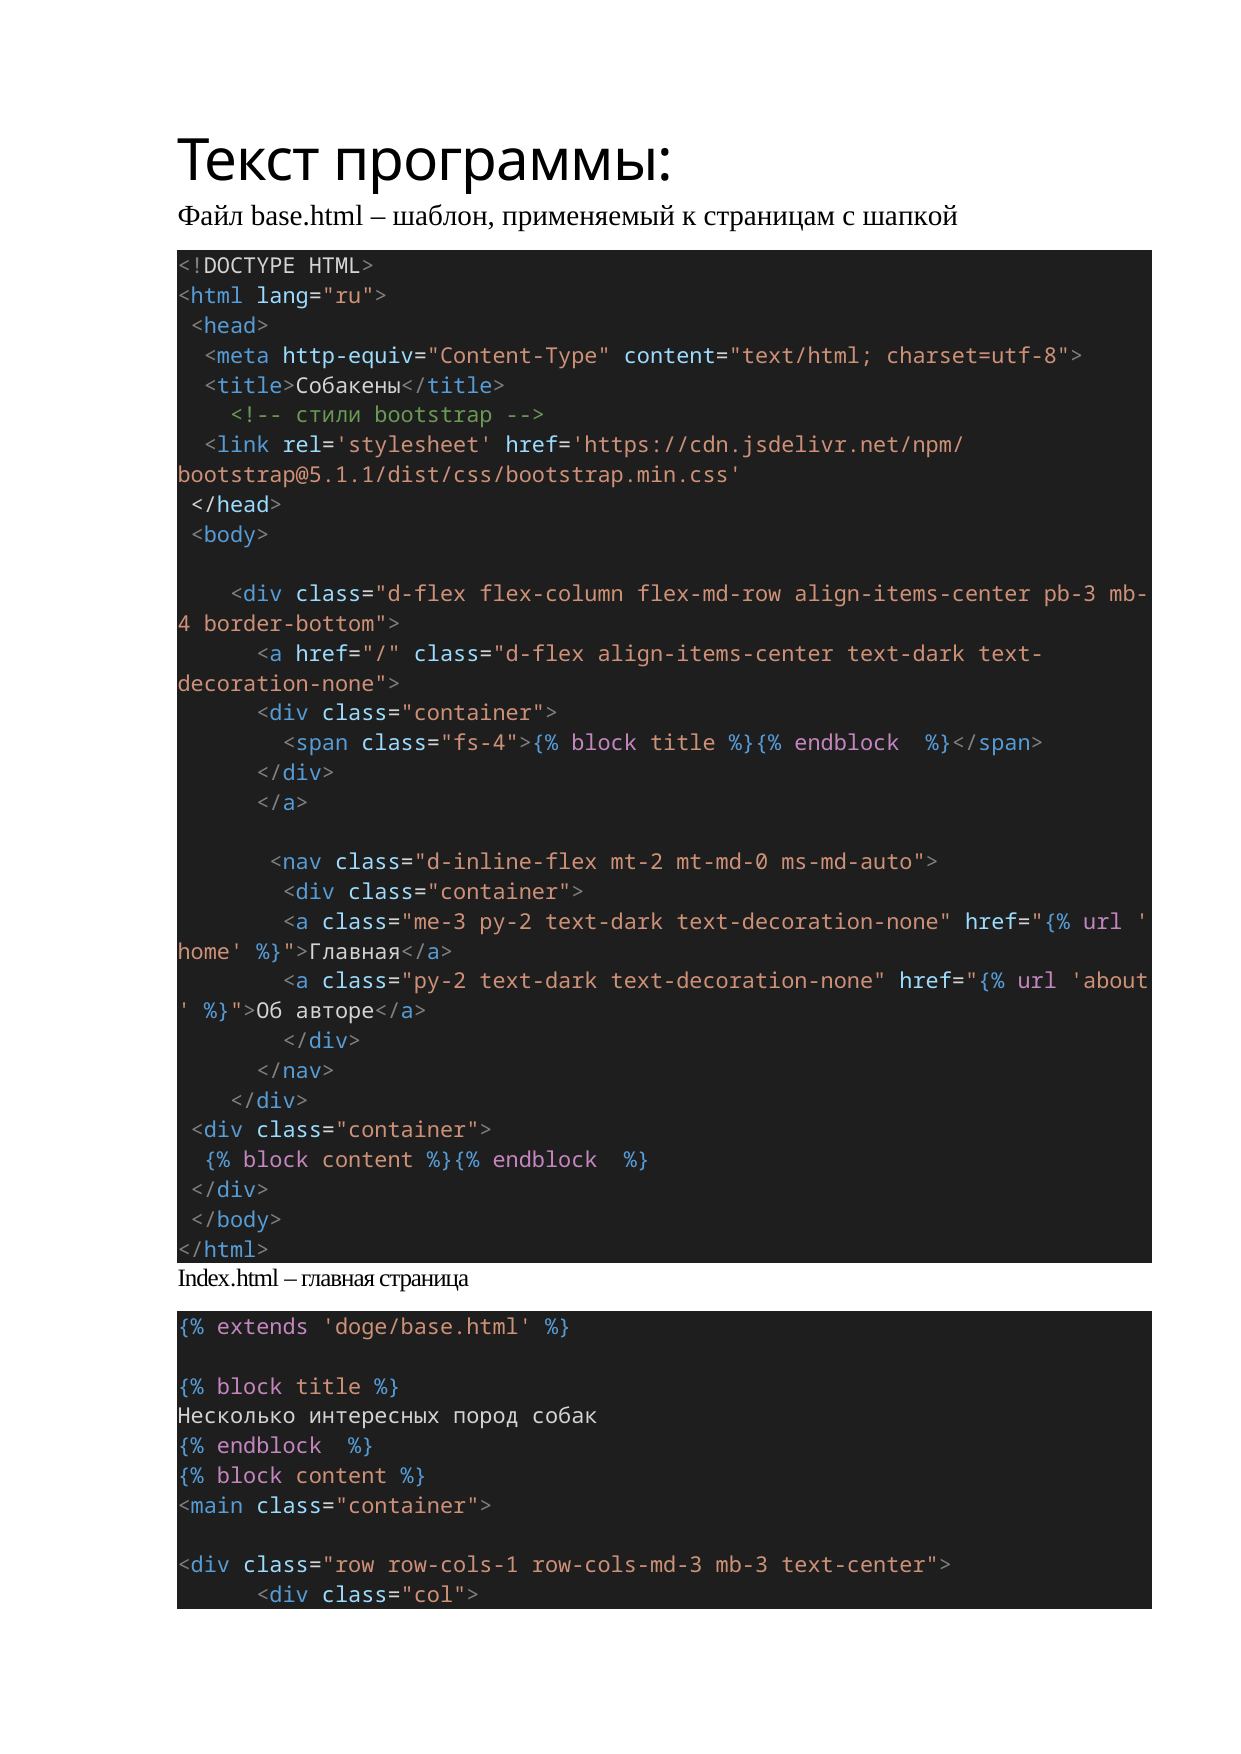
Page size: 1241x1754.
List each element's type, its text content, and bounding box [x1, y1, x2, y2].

text </div> [177, 1084, 1152, 1114]
text <link rel='stylesheet' href='https://cdn.jsdelivr.net/npm/bootstrap@5.1.1/dist/css/bootstrap.min.css' [177, 429, 1152, 489]
text </div> [177, 1025, 1152, 1055]
text {% endblock %} [177, 1430, 1152, 1460]
text </a> [177, 787, 1152, 816]
text Index.html – главная страница [177, 1263, 1152, 1292]
text <span class="fs-4">{% block title %}{% endblock %}</span> [177, 727, 1152, 757]
text <a href="/" class="d-flex align-items-center text-dark text-decoration-none"> [177, 638, 1152, 697]
text <div class="row row-cols-1 row-cols-md-3 mb-3 text-center"> [177, 1549, 1152, 1579]
text <meta http-equiv="Content-Type" content="text/html; charset=utf-8"> [177, 340, 1152, 369]
text {% block content %}{% endblock %} [177, 1144, 1152, 1174]
text </div> [177, 1174, 1152, 1204]
text <nav class="d-inline-flex mt-2 mt-md-0 ms-md-auto"> [177, 846, 1152, 876]
text Несколько интересных пород собак [177, 1400, 1152, 1430]
text {% block content %} [177, 1460, 1152, 1490]
text {% extends 'doge/base.html' %} [177, 1311, 1152, 1341]
text <title>Собакены</title> [177, 369, 1152, 399]
text <html lang="ru"> [177, 280, 1152, 310]
text </div> [177, 757, 1152, 787]
text <div class="d-flex flex-column flex-md-row align-items-center pb-3 mb-4 border-bottom"> [177, 578, 1152, 638]
text <a class="py-2 text-dark text-decoration-none" href="{% url 'about' %}">Об авторе</a> [177, 965, 1152, 1025]
text <div class="container"> [177, 1114, 1152, 1144]
text Файл base.html – шаблон, применяемый к страницам с шапкой [177, 198, 1152, 231]
text <div class="col"> [177, 1579, 1152, 1609]
text </head> [177, 489, 1152, 518]
text <div class="container"> [177, 697, 1152, 727]
text <!DOCTYPE HTML> [177, 250, 1152, 280]
text </html> [177, 1233, 1152, 1263]
text <div class="container"> [177, 876, 1152, 906]
text <body> [177, 518, 1152, 548]
title Текст программы: [177, 118, 1152, 198]
text {% block title %} [177, 1371, 1152, 1400]
text <a class="me-3 py-2 text-dark text-decoration-none" href="{% url 'home' %}">Главная</a> [177, 906, 1152, 965]
text <main class="container"> [177, 1490, 1152, 1519]
text <!-- стили bootstrap --> [177, 399, 1152, 429]
text <head> [177, 310, 1152, 340]
text </body> [177, 1204, 1152, 1233]
text </nav> [177, 1055, 1152, 1084]
